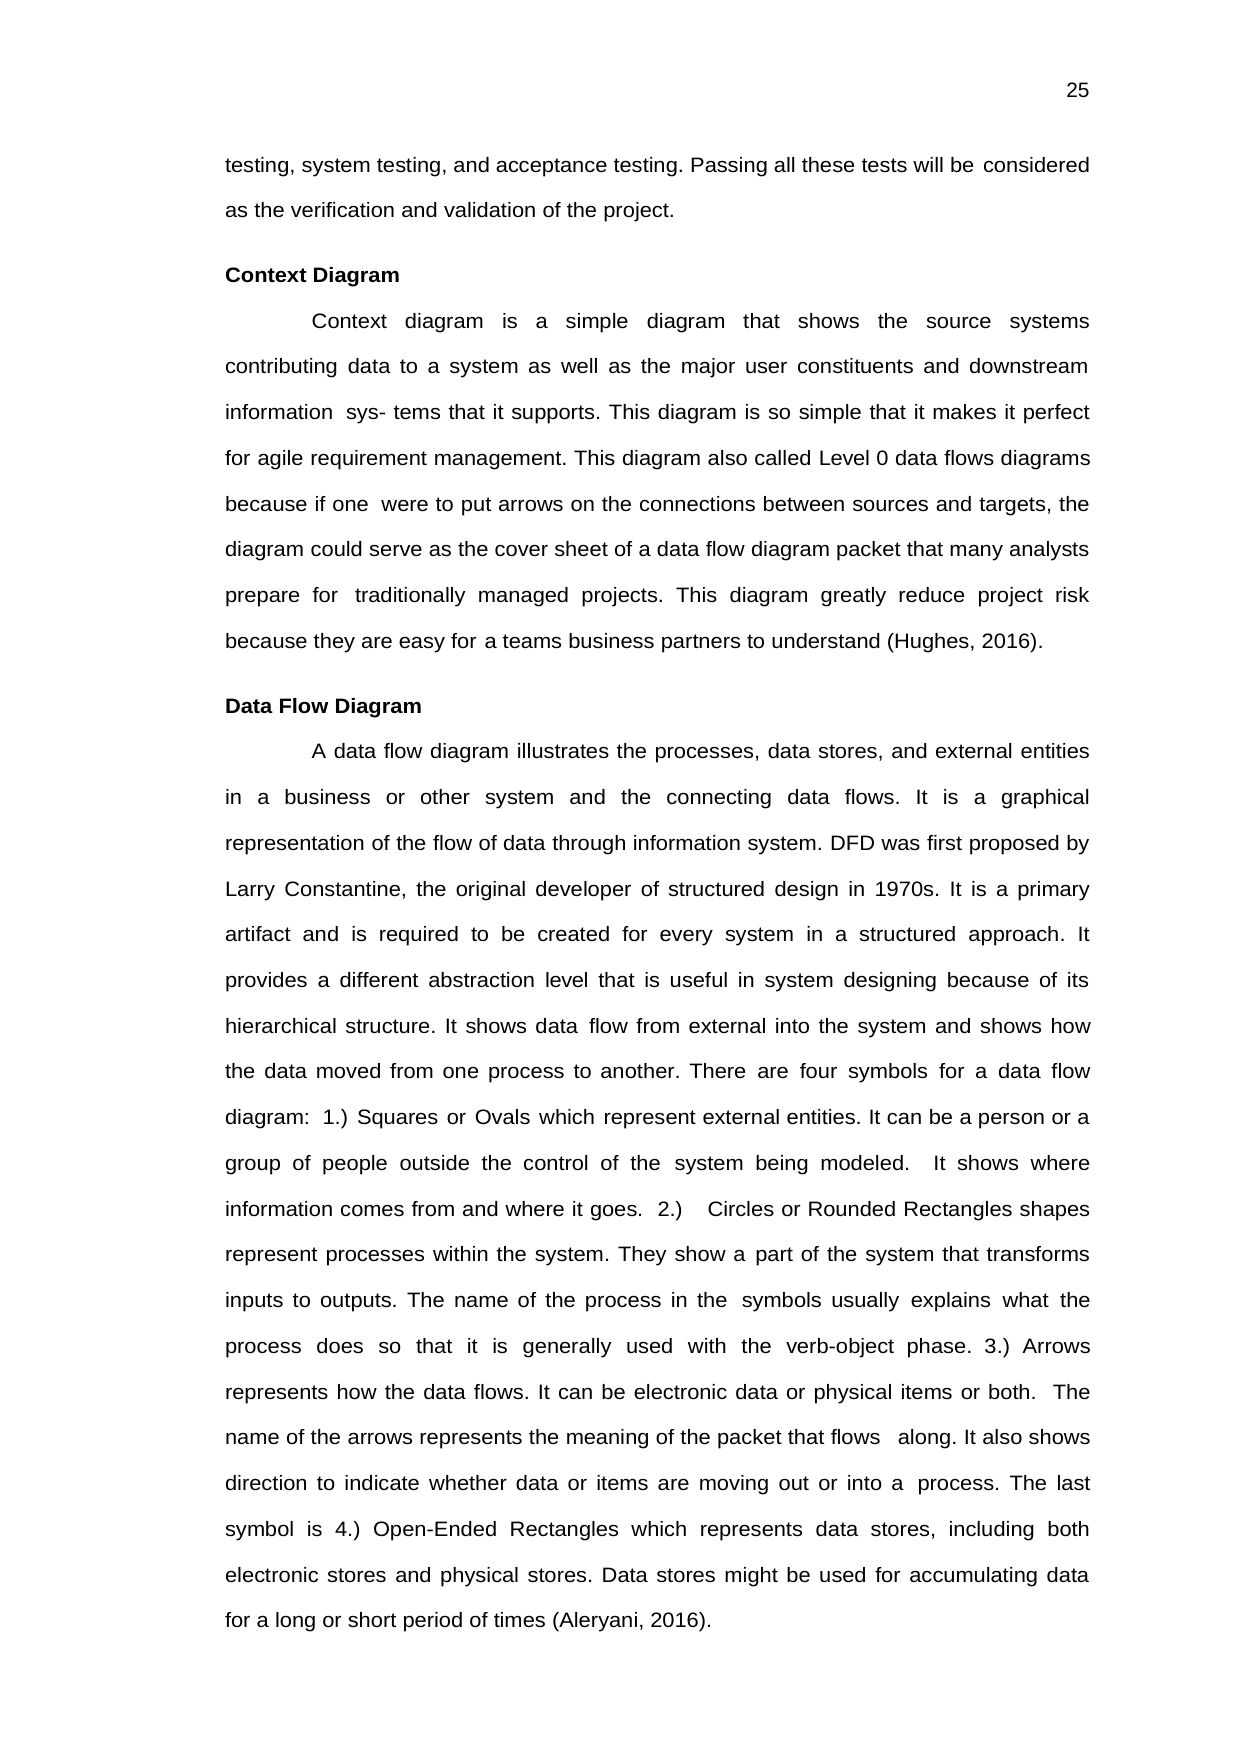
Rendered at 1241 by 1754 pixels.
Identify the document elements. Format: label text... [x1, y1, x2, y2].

text A data flow diagram illustrates the processes, data stores, and external entities in a business or other system and the connecting data flows. It is a graphical representation of the flow of data through information system. DFD was first proposed by Larry Constantine, the original developer of structured design in 1970s. It is a primary artifact and is required to be created for every system in a structured approach. It provides a different abstraction level that is useful in system designing because of its hierarchical structure. It shows data flow from external into the system and shows how the data moved from one process to another. There are four symbols for a data flow diagram: 1.) Squares or Ovals which represent external entities. It can be a person or a group of people outside the control of the system being modeled. It shows where information comes from and where it goes. 2.) Circles or Rounded Rectangles shapes represent processes within the system. They show a part of the system that transforms inputs to outputs. The name of the process in the symbols usually explains what the process does so that it is generally used with the verb-object phase. 3.) Arrows represents how the data flows. It can be electronic data or physical items or both. The name of the arrows represents the meaning of the packet that flows along. It also shows direction to indicate whether data or items are moving out or into a process. The last symbol is 4.) Open-Ended Rectangles which represents data stores, including both electronic stores and physical stores. Data stores might be used for accumulating data for a long or short period of times (Aleryani, 2016). [225, 739, 1091, 1632]
subtitle Context Diagram [225, 263, 1090, 287]
subtitle Data Flow Diagram [225, 694, 1090, 718]
text testing, system testing, and acceptance testing. Passing all these tests will be considered as the verification and validation of the project. [225, 152, 1103, 222]
text Context diagram is a simple diagram that shows the source systems contributing data to a system as well as the major user constituents and downstream information sys- tems that it supports. This diagram is so simple that it makes it perfect for agile requirement management. This diagram also called Level 0 data flows diagrams because if one were to put arrows on the connections between sources and targets, the diagram could serve as the cover sheet of a data flow diagram packet that many analysts prepare for traditionally managed projects. This diagram greatly reduce project risk because they are easy for a teams business partners to understand (Hughes, 2016). [225, 309, 1091, 653]
